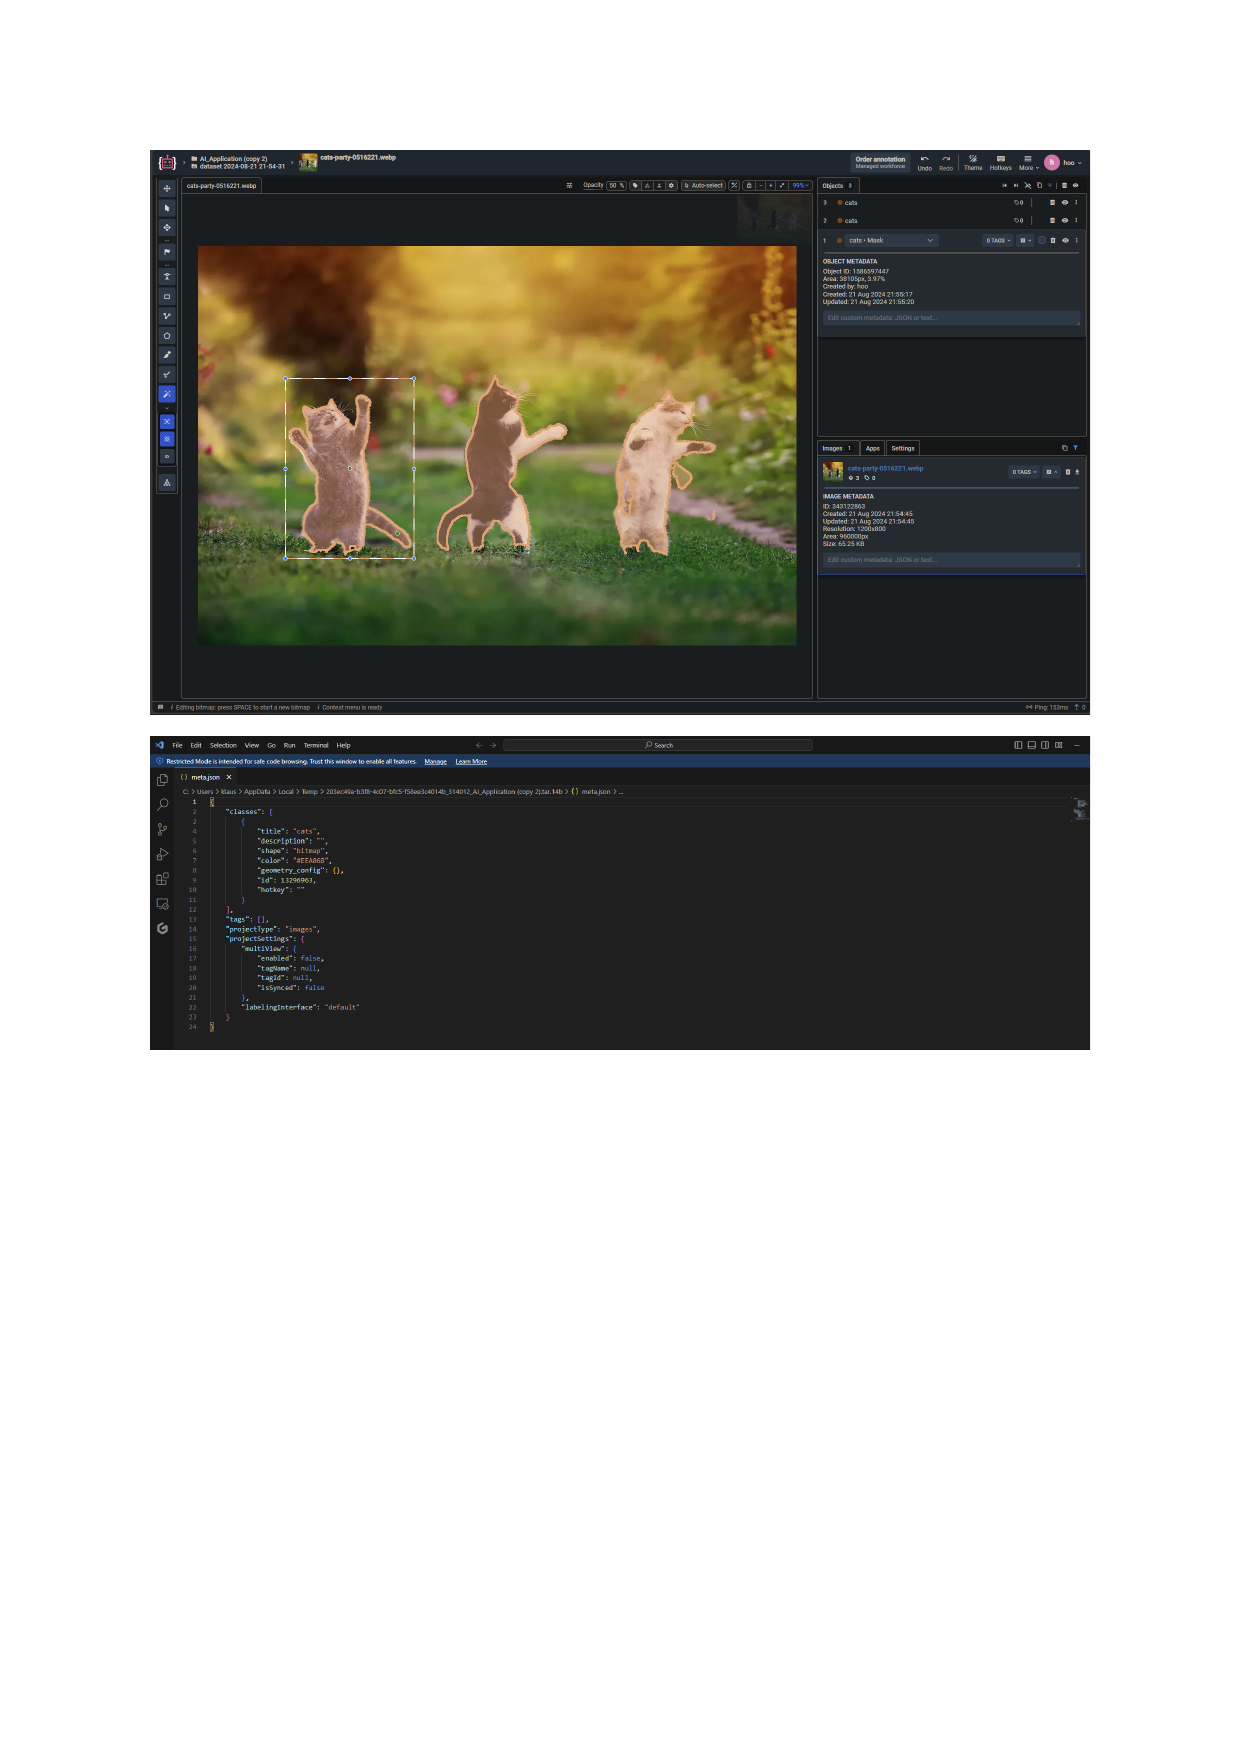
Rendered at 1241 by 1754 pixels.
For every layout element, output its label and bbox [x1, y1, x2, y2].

picture [150, 150, 1091, 715]
picture [150, 736, 1091, 1050]
